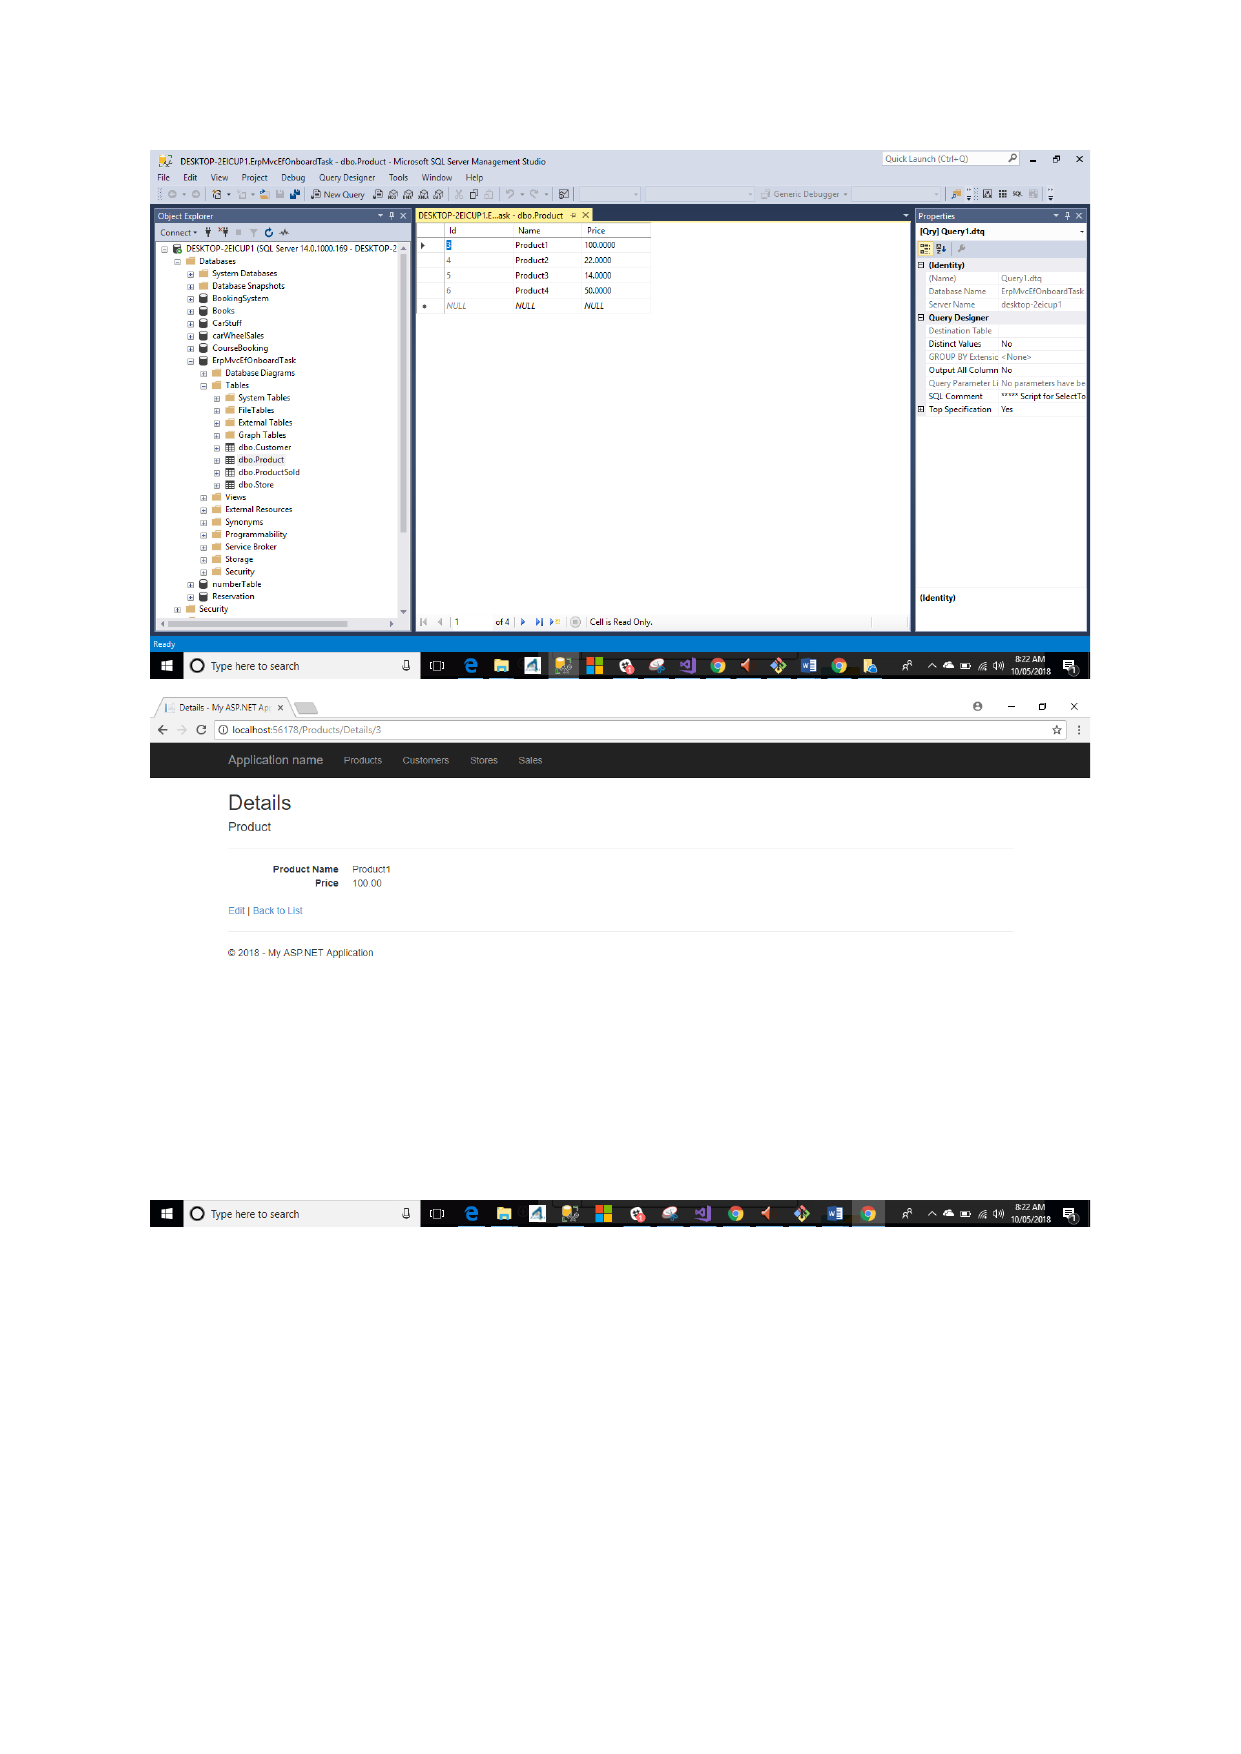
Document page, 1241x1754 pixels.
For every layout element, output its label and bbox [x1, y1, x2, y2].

picture [150, 697, 1091, 1227]
picture [150, 150, 1091, 679]
